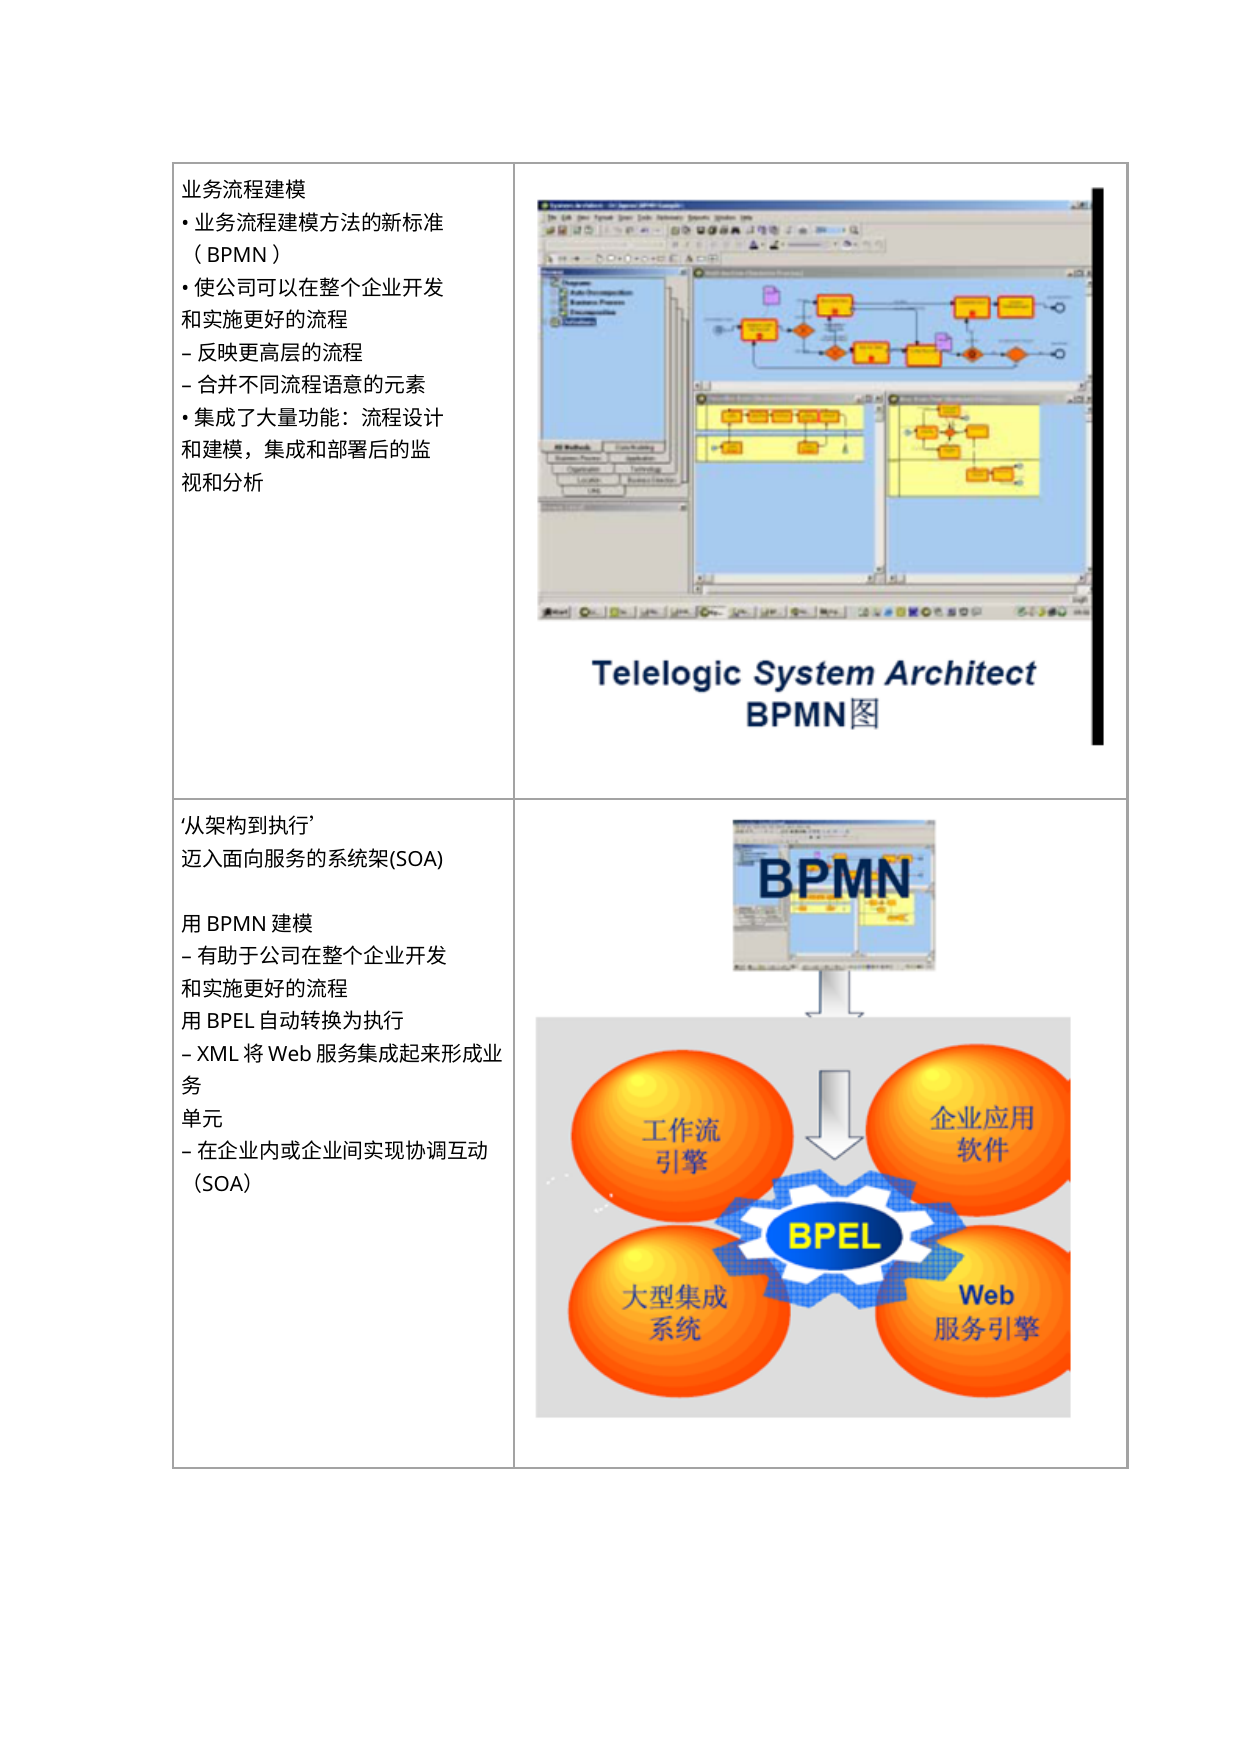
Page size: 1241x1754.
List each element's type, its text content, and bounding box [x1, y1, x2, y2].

picture [522, 183, 1107, 747]
table_cell [515, 800, 1126, 1467]
table_header [515, 164, 1126, 798]
table_cell ‘从架构到执行’ 迈入面向服务的系统架(SOA) 用BPMN建模 – 有助于公司在整个企业开发 和实施更好的流程 用BPEL自动转换为执行 – XML将Web服务集成起来形成业务 单元 – 在企业内或企业间实现协调互动 （SOA） [174, 800, 513, 1467]
table_header 业务流程建模 • 业务流程建模方法的新标准 （ BPMN ） • 使公司可以在整个企业开发 和实施更好的流程 – 反映更高层的流程 – 合并不同流程语意的元素 • 集成了大量功能：流程设计 和建模，集成和部署后的监 视和分析 [174, 164, 513, 798]
picture [522, 814, 1074, 1421]
